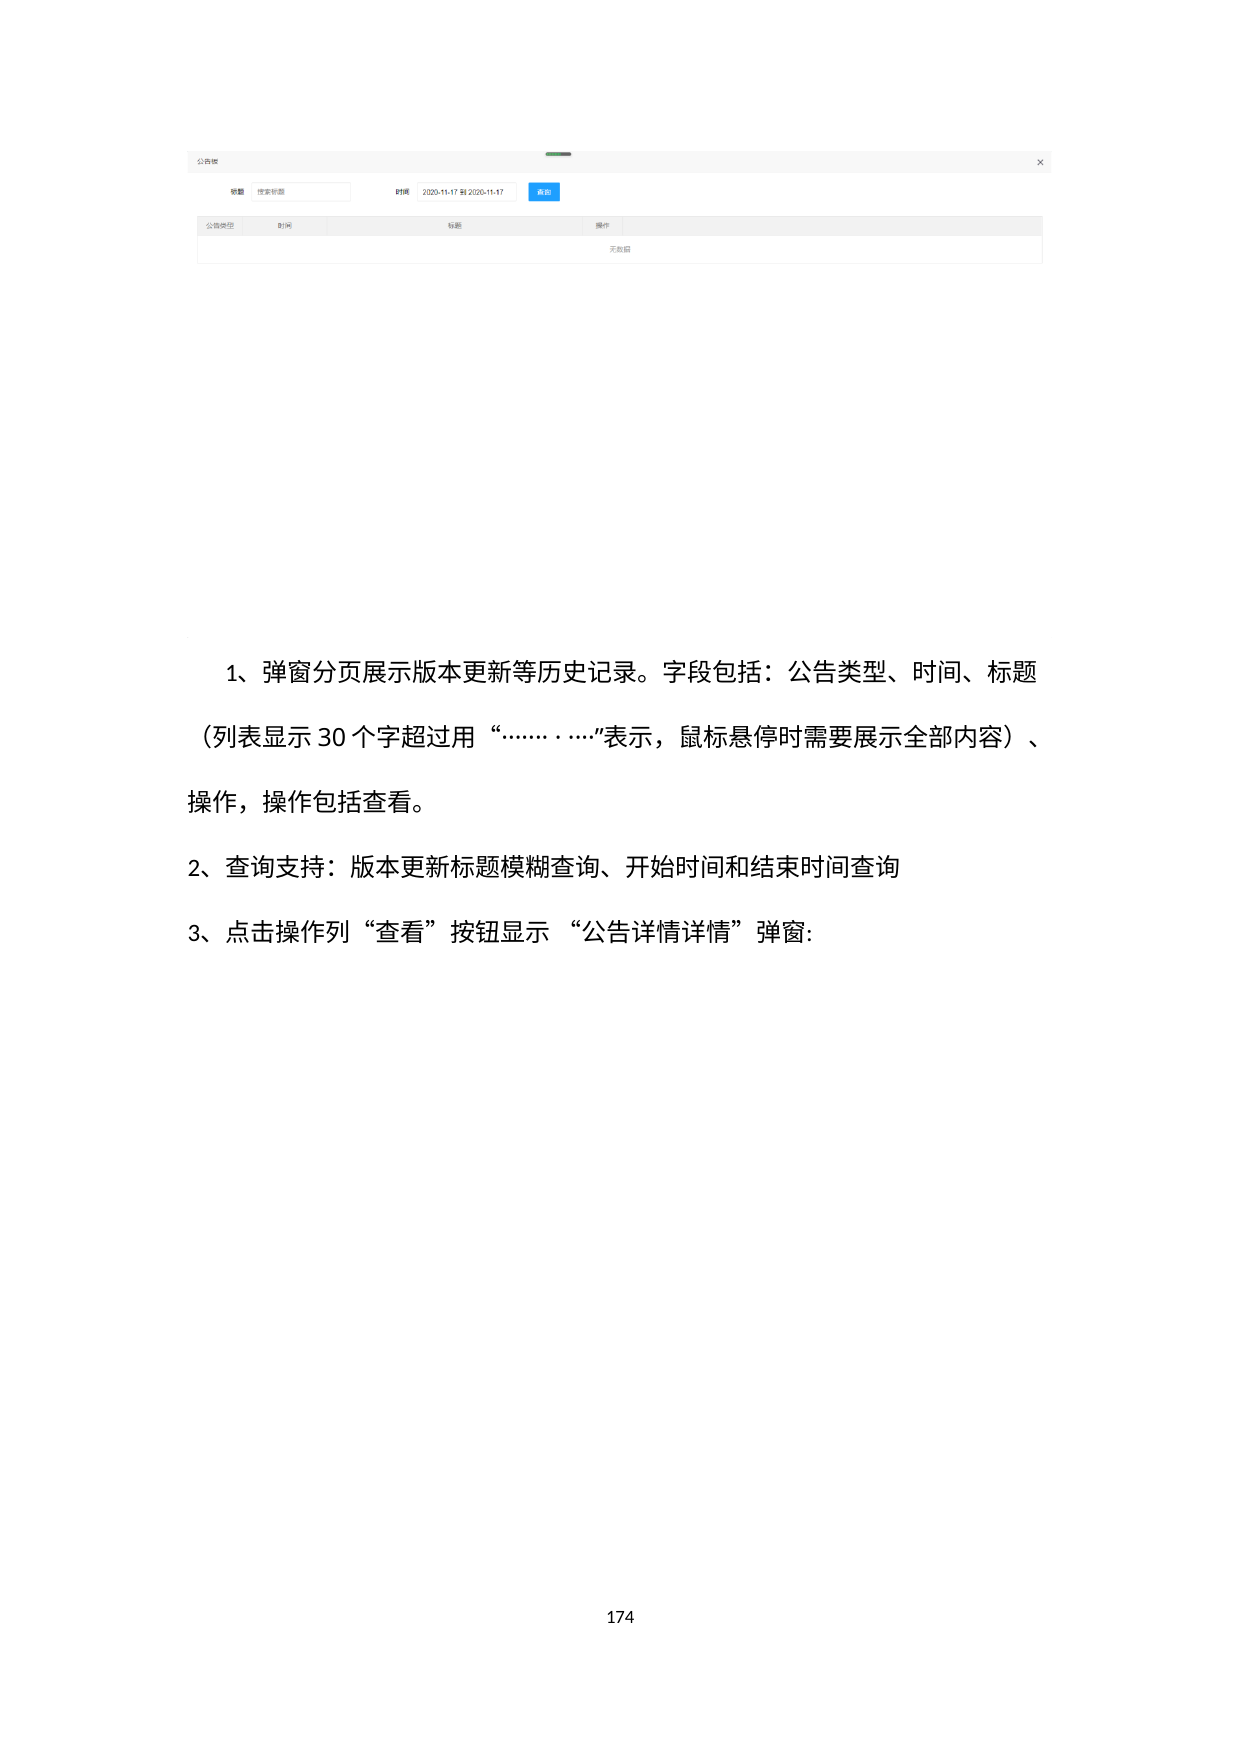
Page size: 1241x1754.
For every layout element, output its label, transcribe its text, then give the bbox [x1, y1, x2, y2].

text 2、查询支持：版本更新标题模糊查询、开始时间和结束时间查询 [187, 833, 1053, 898]
text 3、点击操作列“查看”按钮显示 “公告详情详情”弹窗: [187, 898, 1053, 963]
text 1、弹窗分页展示版本更新等历史记录。字段包括：公告类型、时间、标题（列表显示30个字超过用“······· · ····”表示，鼠标悬停时需要展示全部内容）、操作，操作包括查看。 [187, 638, 1053, 833]
picture [187, 151, 1052, 638]
